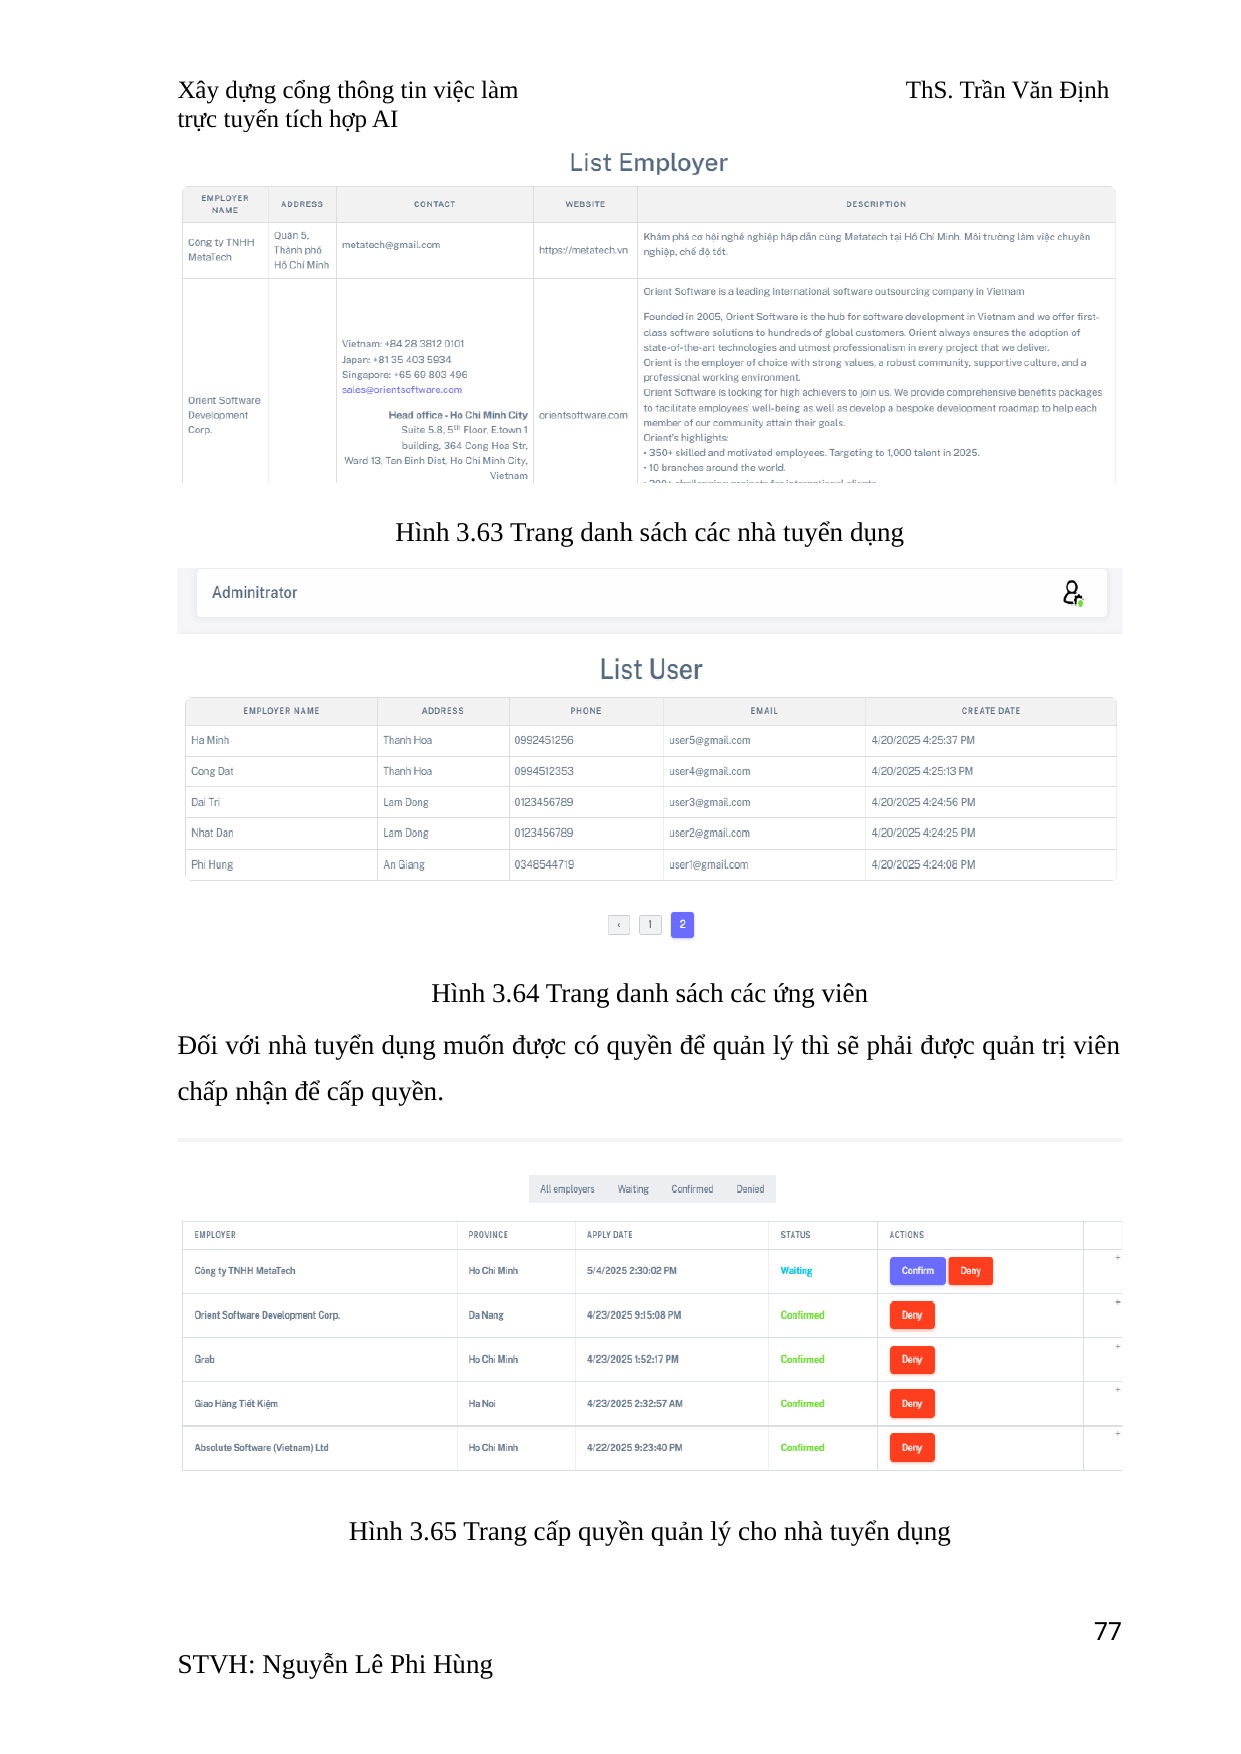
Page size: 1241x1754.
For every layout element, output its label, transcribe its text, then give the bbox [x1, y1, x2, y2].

picture [177, 132, 1123, 483]
picture [177, 1138, 1123, 1481]
text Hình 3.65 Trang cấp quyền quản lý cho nhà tuyển dụng [177, 1514, 1122, 1546]
text Hình 3.63 Trang danh sách các nhà tuyển dụng [177, 516, 1122, 547]
picture [177, 568, 1123, 944]
text Hình 3.64 Trang danh sách các ứng viên [177, 977, 1122, 1008]
text Đối với nhà tuyển dụng muốn được có quyền để quản lý thì sẽ phải được quản trị viên chấp nhận để cấp quyền. [177, 1029, 1122, 1107]
